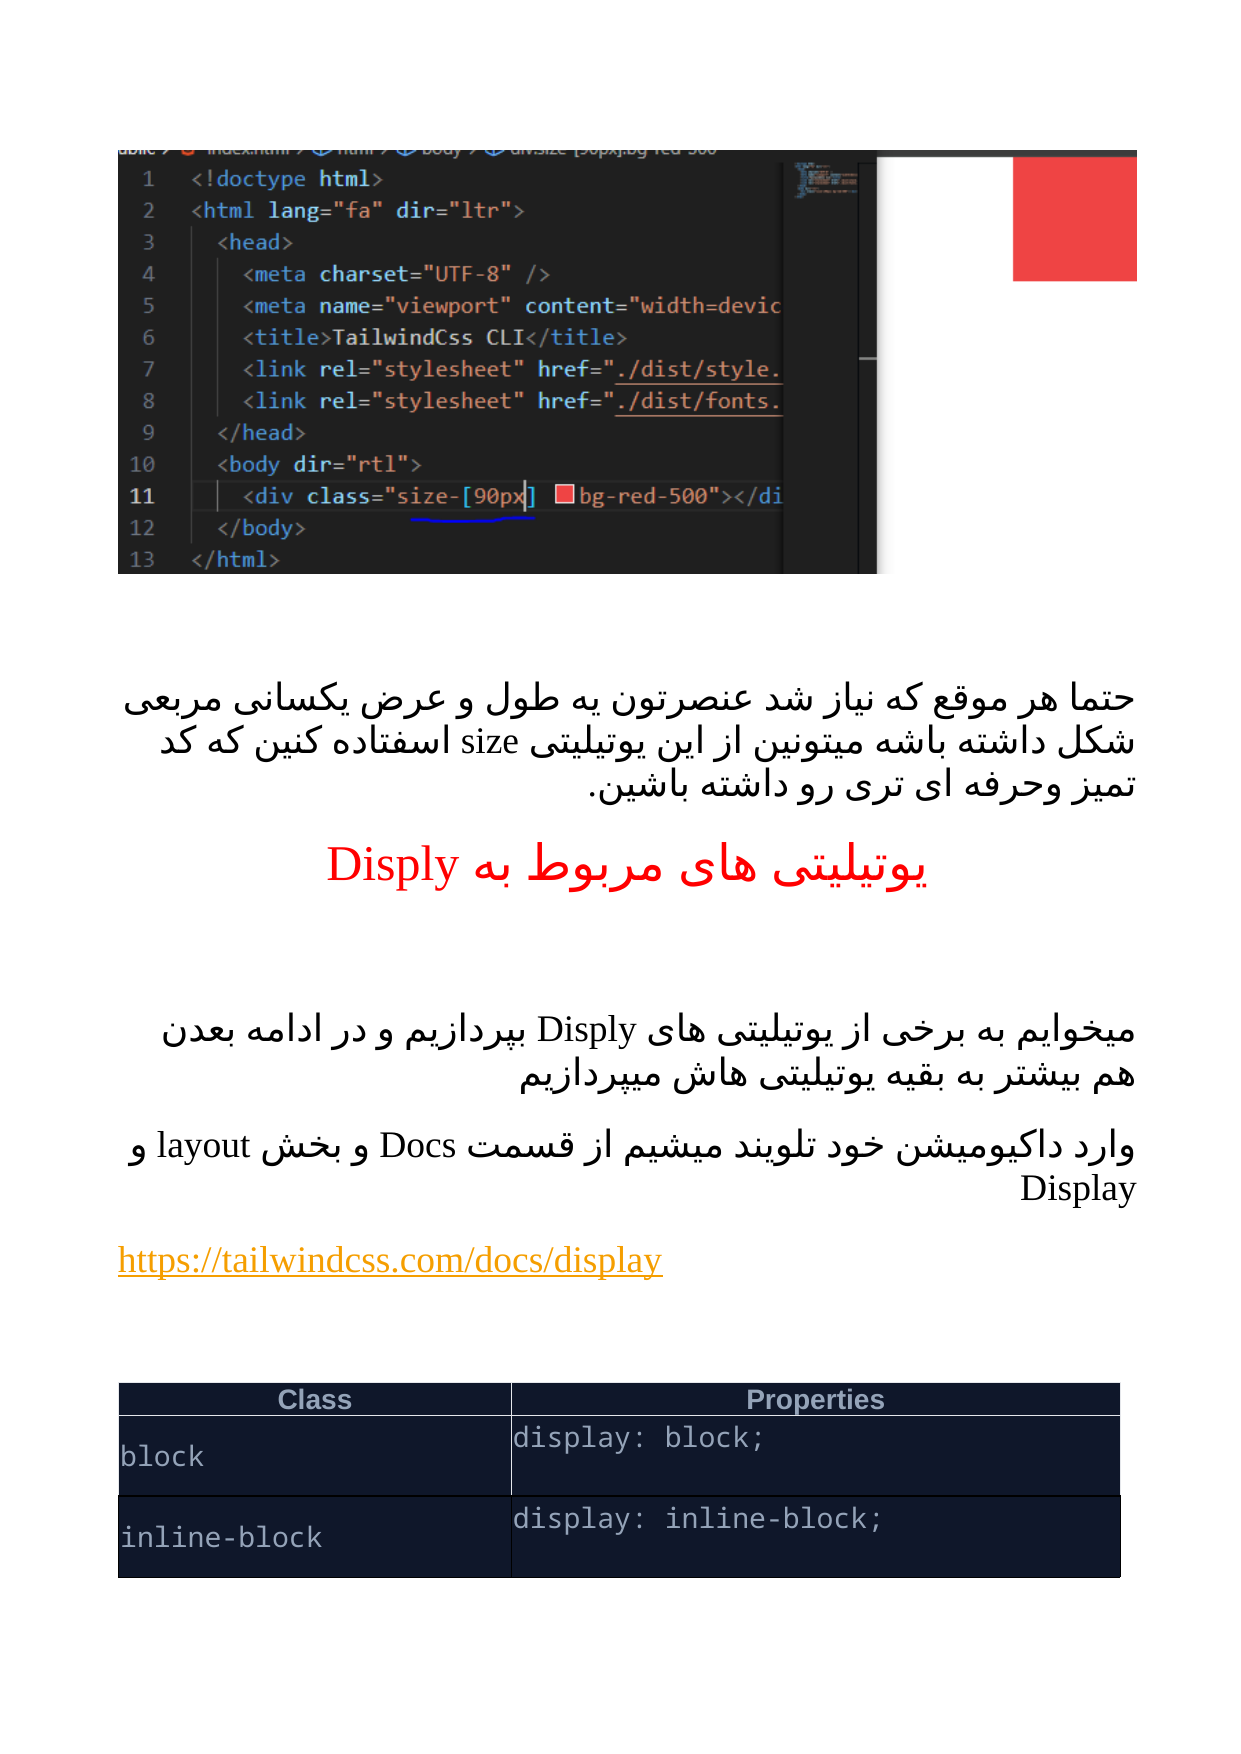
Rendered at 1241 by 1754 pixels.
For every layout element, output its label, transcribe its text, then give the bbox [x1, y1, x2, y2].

subtitle https://tailwindcss.com/docs/display [118, 1238, 1137, 1281]
table_header Properties [512, 1383, 1120, 1415]
table_cell display: inline-block; [512, 1497, 1120, 1577]
table_cell block [119, 1416, 511, 1495]
table_cell inline-block [119, 1497, 511, 1577]
subtitle میخوایم به برخی از یوتیلیتی های Disply بپردازیم و در ادامه بعدن هم بیشتر به بقیه یوتیلیتی هاش میپردازیم [118, 1007, 1137, 1093]
subtitle وارد داکیومیشن خود تلویند میشیم از قسمت Docs و بخش layout و Display [118, 1122, 1137, 1208]
table_cell display: block; [512, 1416, 1120, 1495]
subtitle حتما هر موقع که نیاز شد عنصرتون یه طول و عرض یکسانی مربعی شکل داشته باشه میتونین از این یوتیلیتی size اسفتاده کنین که کد تمیز وحرفه ای تری رو داشته باشین. [118, 675, 1137, 804]
table_header Class [119, 1383, 511, 1415]
picture [118, 150, 1137, 574]
subtitle یوتیلیتی های مربوط به Disply [118, 833, 1137, 891]
